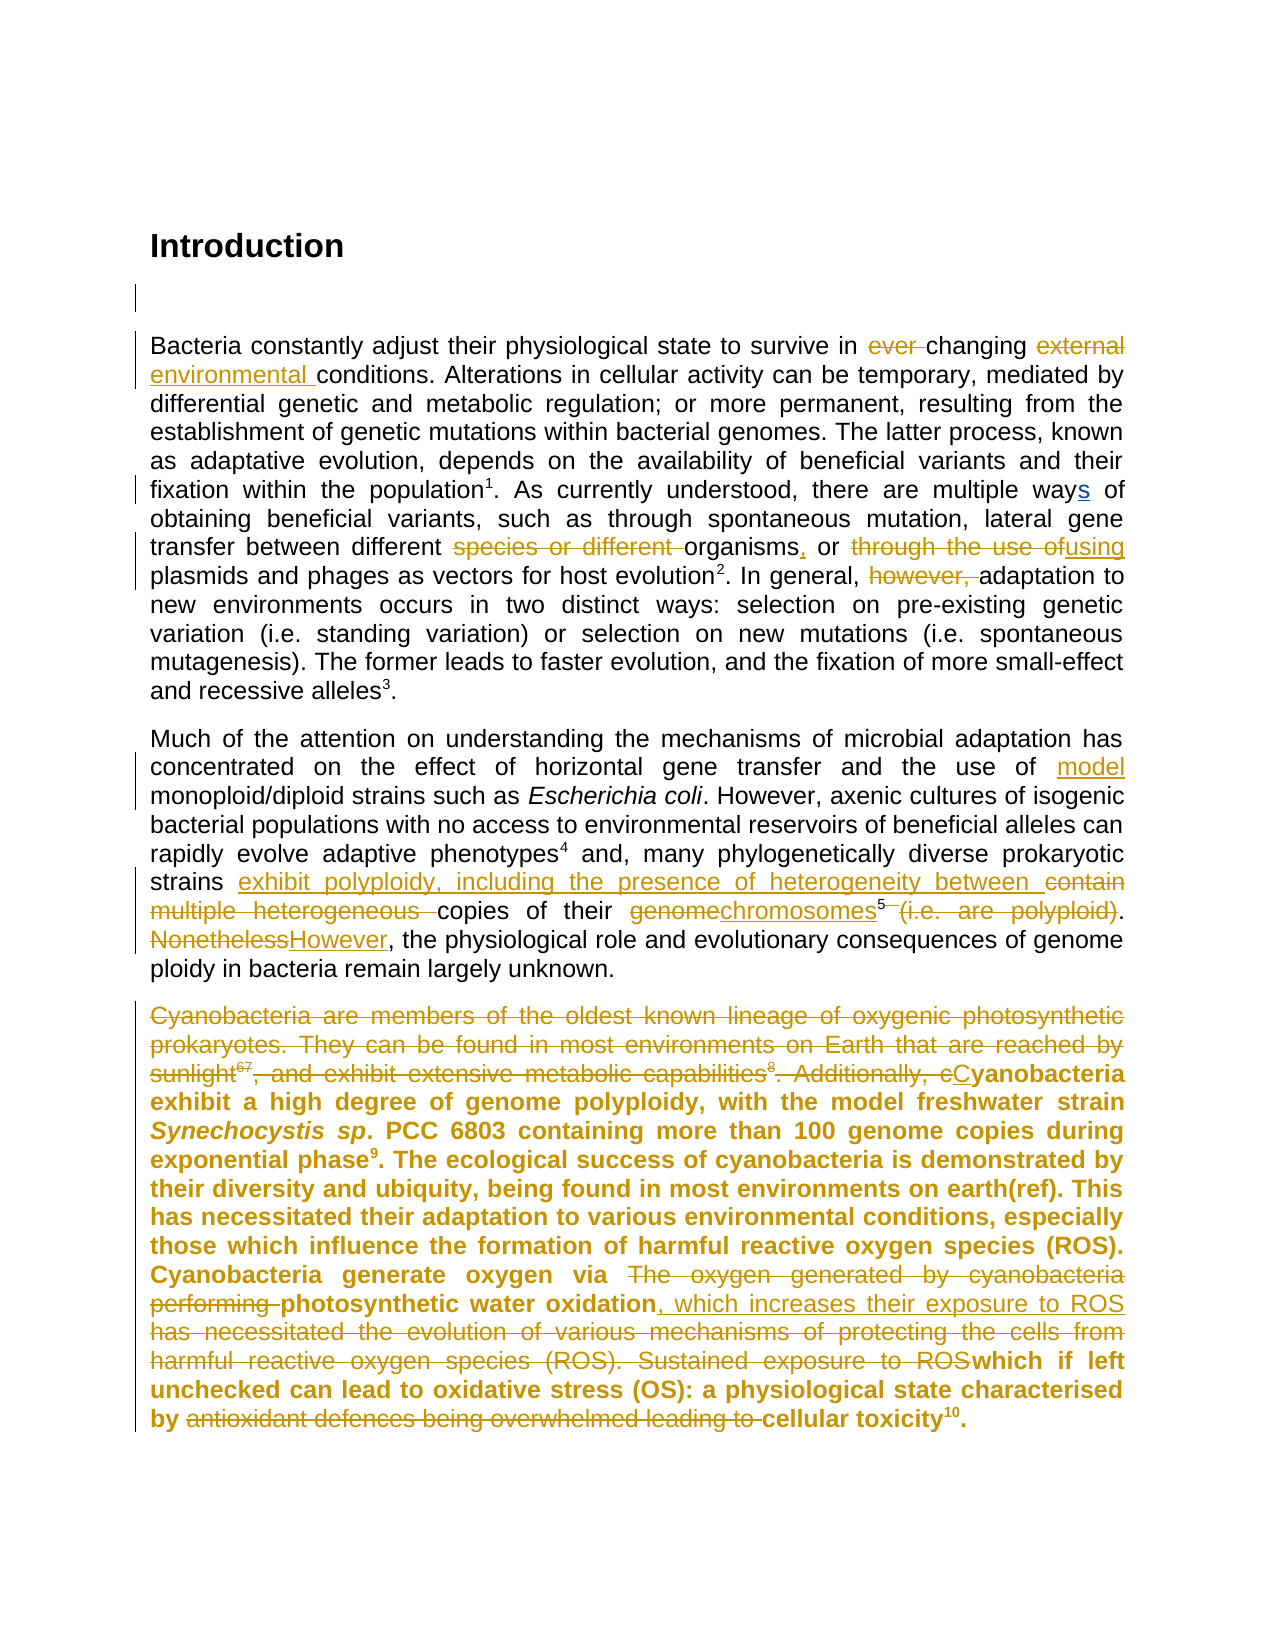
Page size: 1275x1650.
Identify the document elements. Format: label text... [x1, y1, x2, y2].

text Bacteria constantly adjust their physiological state to survive in changing conditions. Alterations in cellular activity can be temporary, mediated by differential genetic and metabolic regulation; or more permanent, resulting from the establishment of genetic mutations within bacterial genomes. The latter process, known as adaptative evolution, depends on the availability of beneficial variants and their fixation within the population. As currently understood, there are multiple way of obtaining beneficial variants, such as through spontaneous mutation, lateral gene transfer between different organisms or plasmids and phages as vectors for host evolution. In general, adaptation to new environments occurs in two distinct ways: selection on pre-existing genetic variation (i.e. standing variation) or selection on new mutations (i.e. spontaneous mutagenesis). The former leads to faster evolution, and the fixation of more small-effect and recessive alleles. [150, 331, 1125, 705]
text Much of the attention on understanding the mechanisms of microbial adaptation has concentrated on the effect of horizontal gene transfer and the use of monoploid/diploid strains such as Escherichia coli. However, axenic cultures of isogenic bacterial populations with no access to environmental reservoirs of beneficial alleles can rapidly evolve adaptive phenotypes and, many phylogenetically diverse prokaryotic strains copies of their . , the physiological role and evolutionary consequences of genome ploidy in bacteria remain largely unknown. [150, 723, 1125, 982]
text yanobacteria exhibit a high degree of genome polyploidy, with the model freshwater strain Synechocystis sp. PCC 6803 containing more than 100 genome copies during exponential phase. The ecological success of cyanobacteria is demonstrated by their diversity and ubiquity, being found in most environments on earth(ref). This has necessitated their adaptation to various environmental conditions, especially those which influence the formation of harmful reactive oxygen species (ROS). Cyanobacteria generate oxygen via photosynthetic water oxidationwhich if left unchecked can lead to oxidative stress (OS): a physiological state characterised by cellular toxicity. [150, 1334, 1125, 1432]
text yanobacteria exhibit a high degree of genome polyploidy, with the model freshwater strain Synechocystis sp. PCC 6803 containing more than 100 genome copies during exponential phase. The ecological success of cyanobacteria is demonstrated by their diversity and ubiquity, being found in most environments on earth(ref). This has necessitated their adaptation to various environmental conditions, especially those which influence the formation of harmful reactive oxygen species (ROS). Cyanobacteria generate oxygen via photosynthetic water oxidationwhich if left unchecked can lead to oxidative stress (OS): a physiological state characterised by cellular toxicity. [150, 1018, 1125, 1333]
subtitle Introduction [150, 226, 1125, 265]
